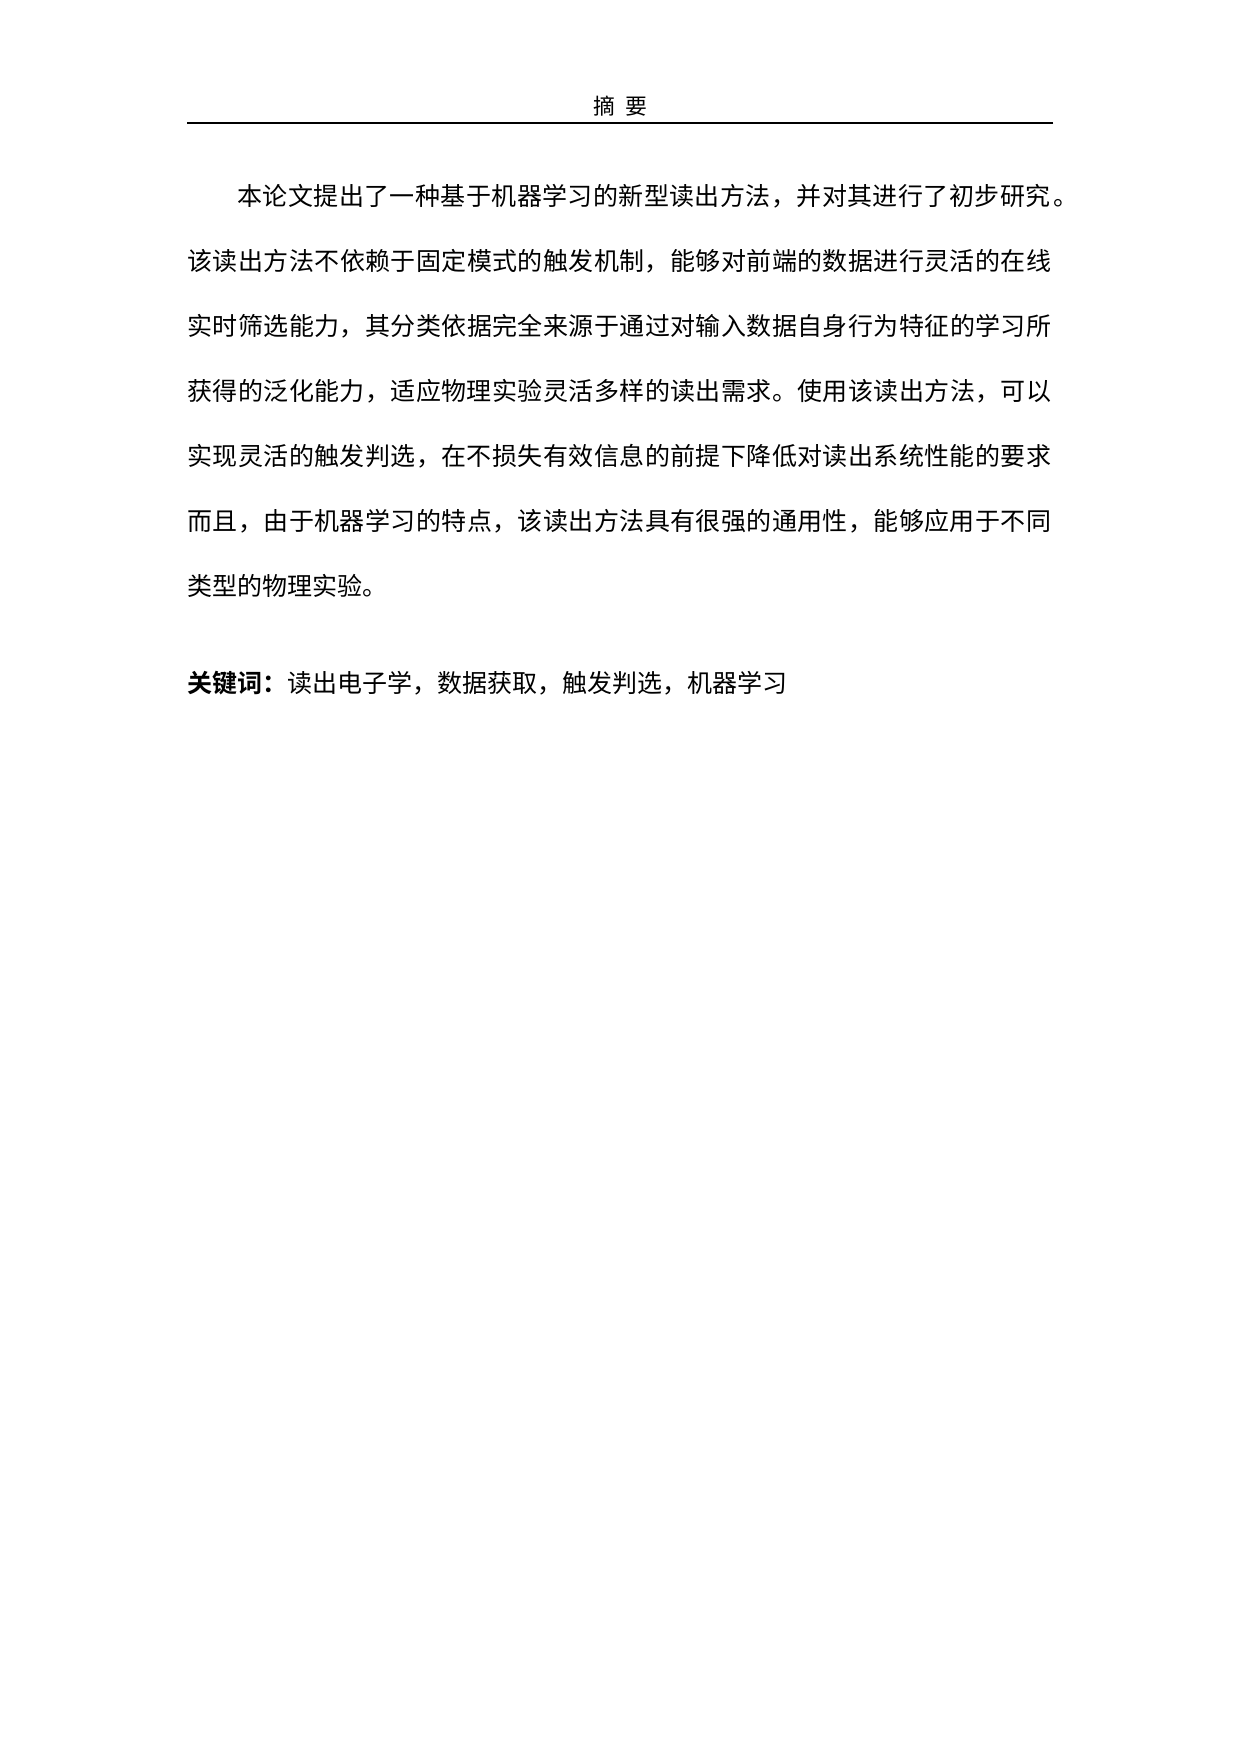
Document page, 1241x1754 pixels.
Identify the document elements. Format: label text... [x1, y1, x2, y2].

text 本论文提出了一种基于机器学习的新型读出方法，并对其进行了初步研究。该读出方法不依赖于固定模式的触发机制，能够对前端的数据进行灵活的在线实时筛选能力，其分类依据完全来源于通过对输入数据自身行为特征的学习所获得的泛化能力，适应物理实验灵活多样的读出需求。使用该读出方法，可以实现灵活的触发判选，在不损失有效信息的前提下降低对读出系统性能的要求。而且，由于机器学习的特点，该读出方法具有很强的通用性，能够应用于不同类型的物理实验。 [187, 162, 1053, 617]
text 关键词：读出电子学，数据获取，触发判选，机器学习 [187, 649, 1053, 714]
